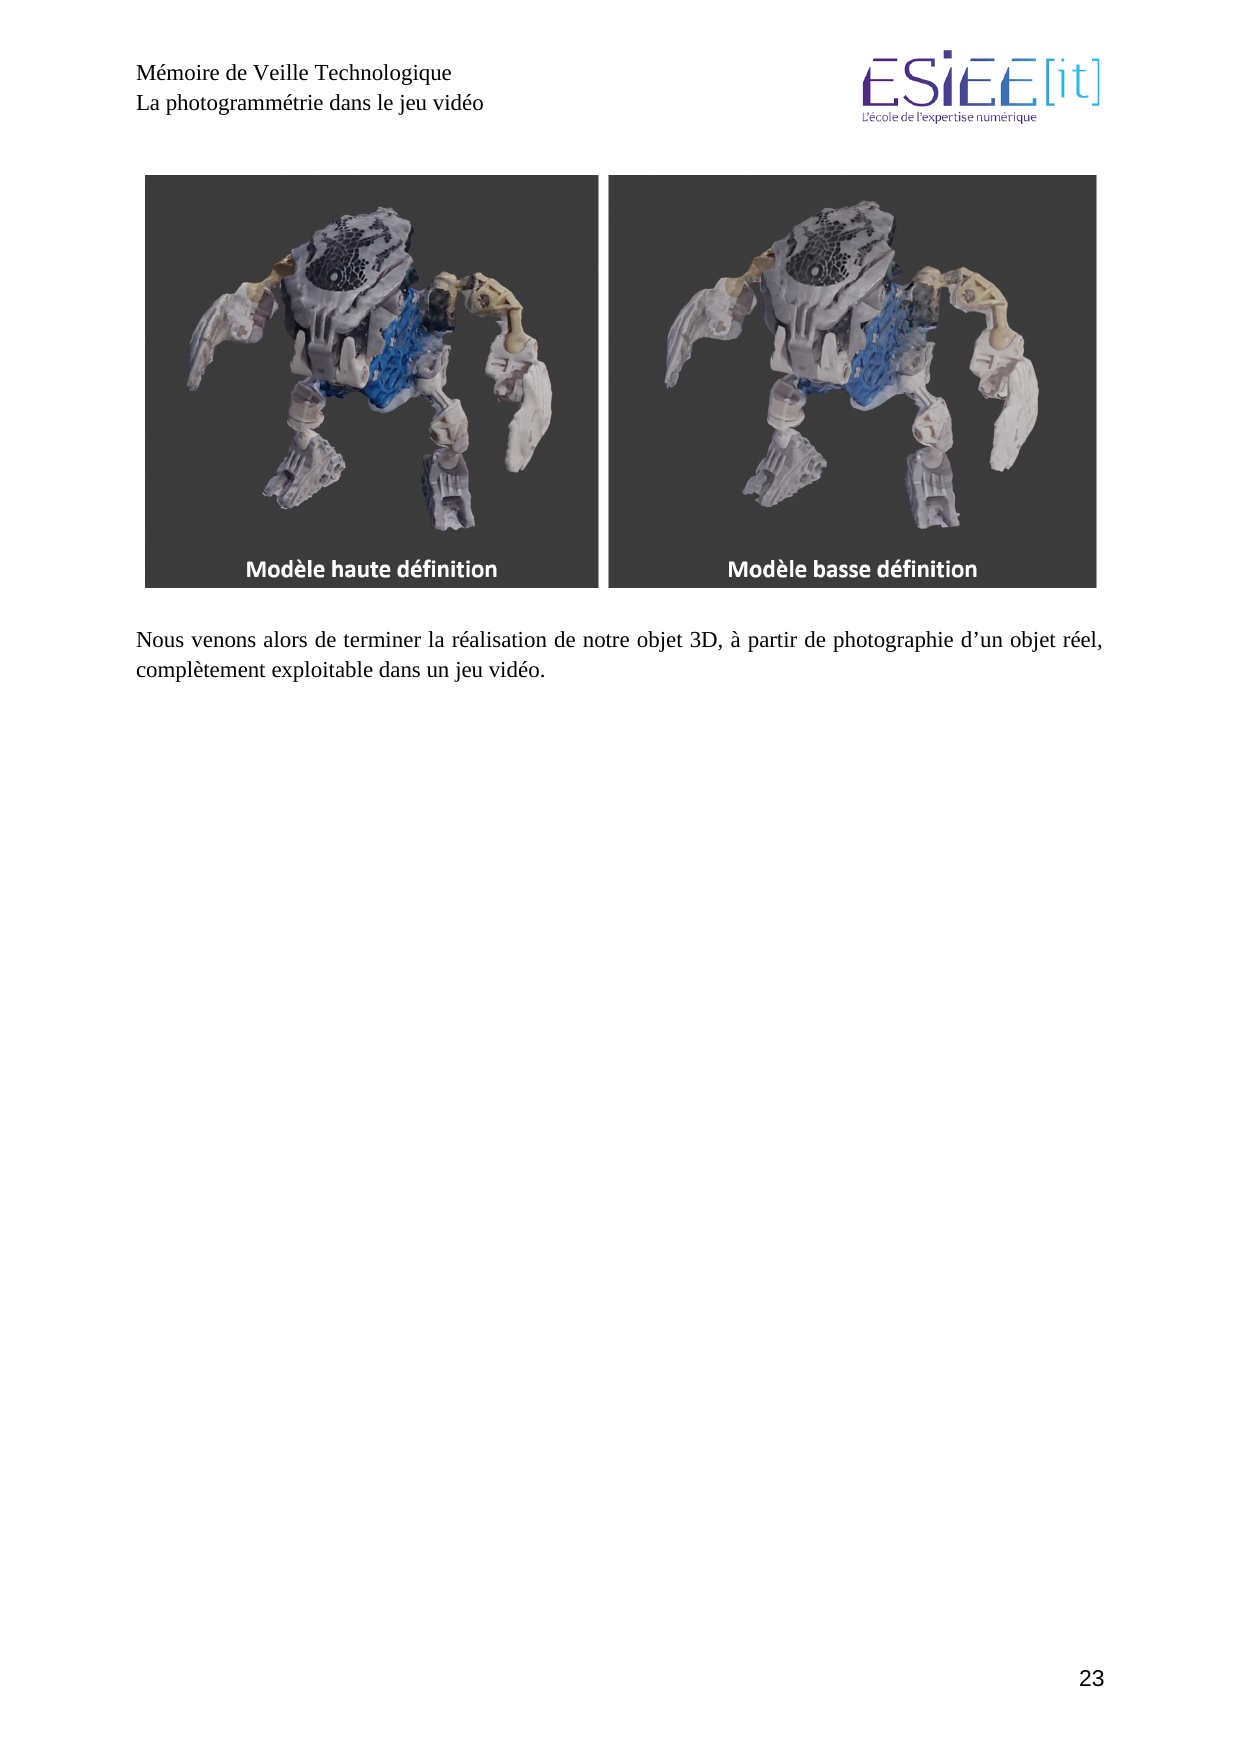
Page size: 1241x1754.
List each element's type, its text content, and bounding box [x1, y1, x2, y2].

picture [862, 50, 1100, 124]
text Nous venons alors de terminer la réalisation de notre objet 3D, à partir de photographie d’un objet réel, complètement exploitable dans un jeu vidéo. [136, 626, 1104, 682]
picture [140, 171, 1101, 592]
